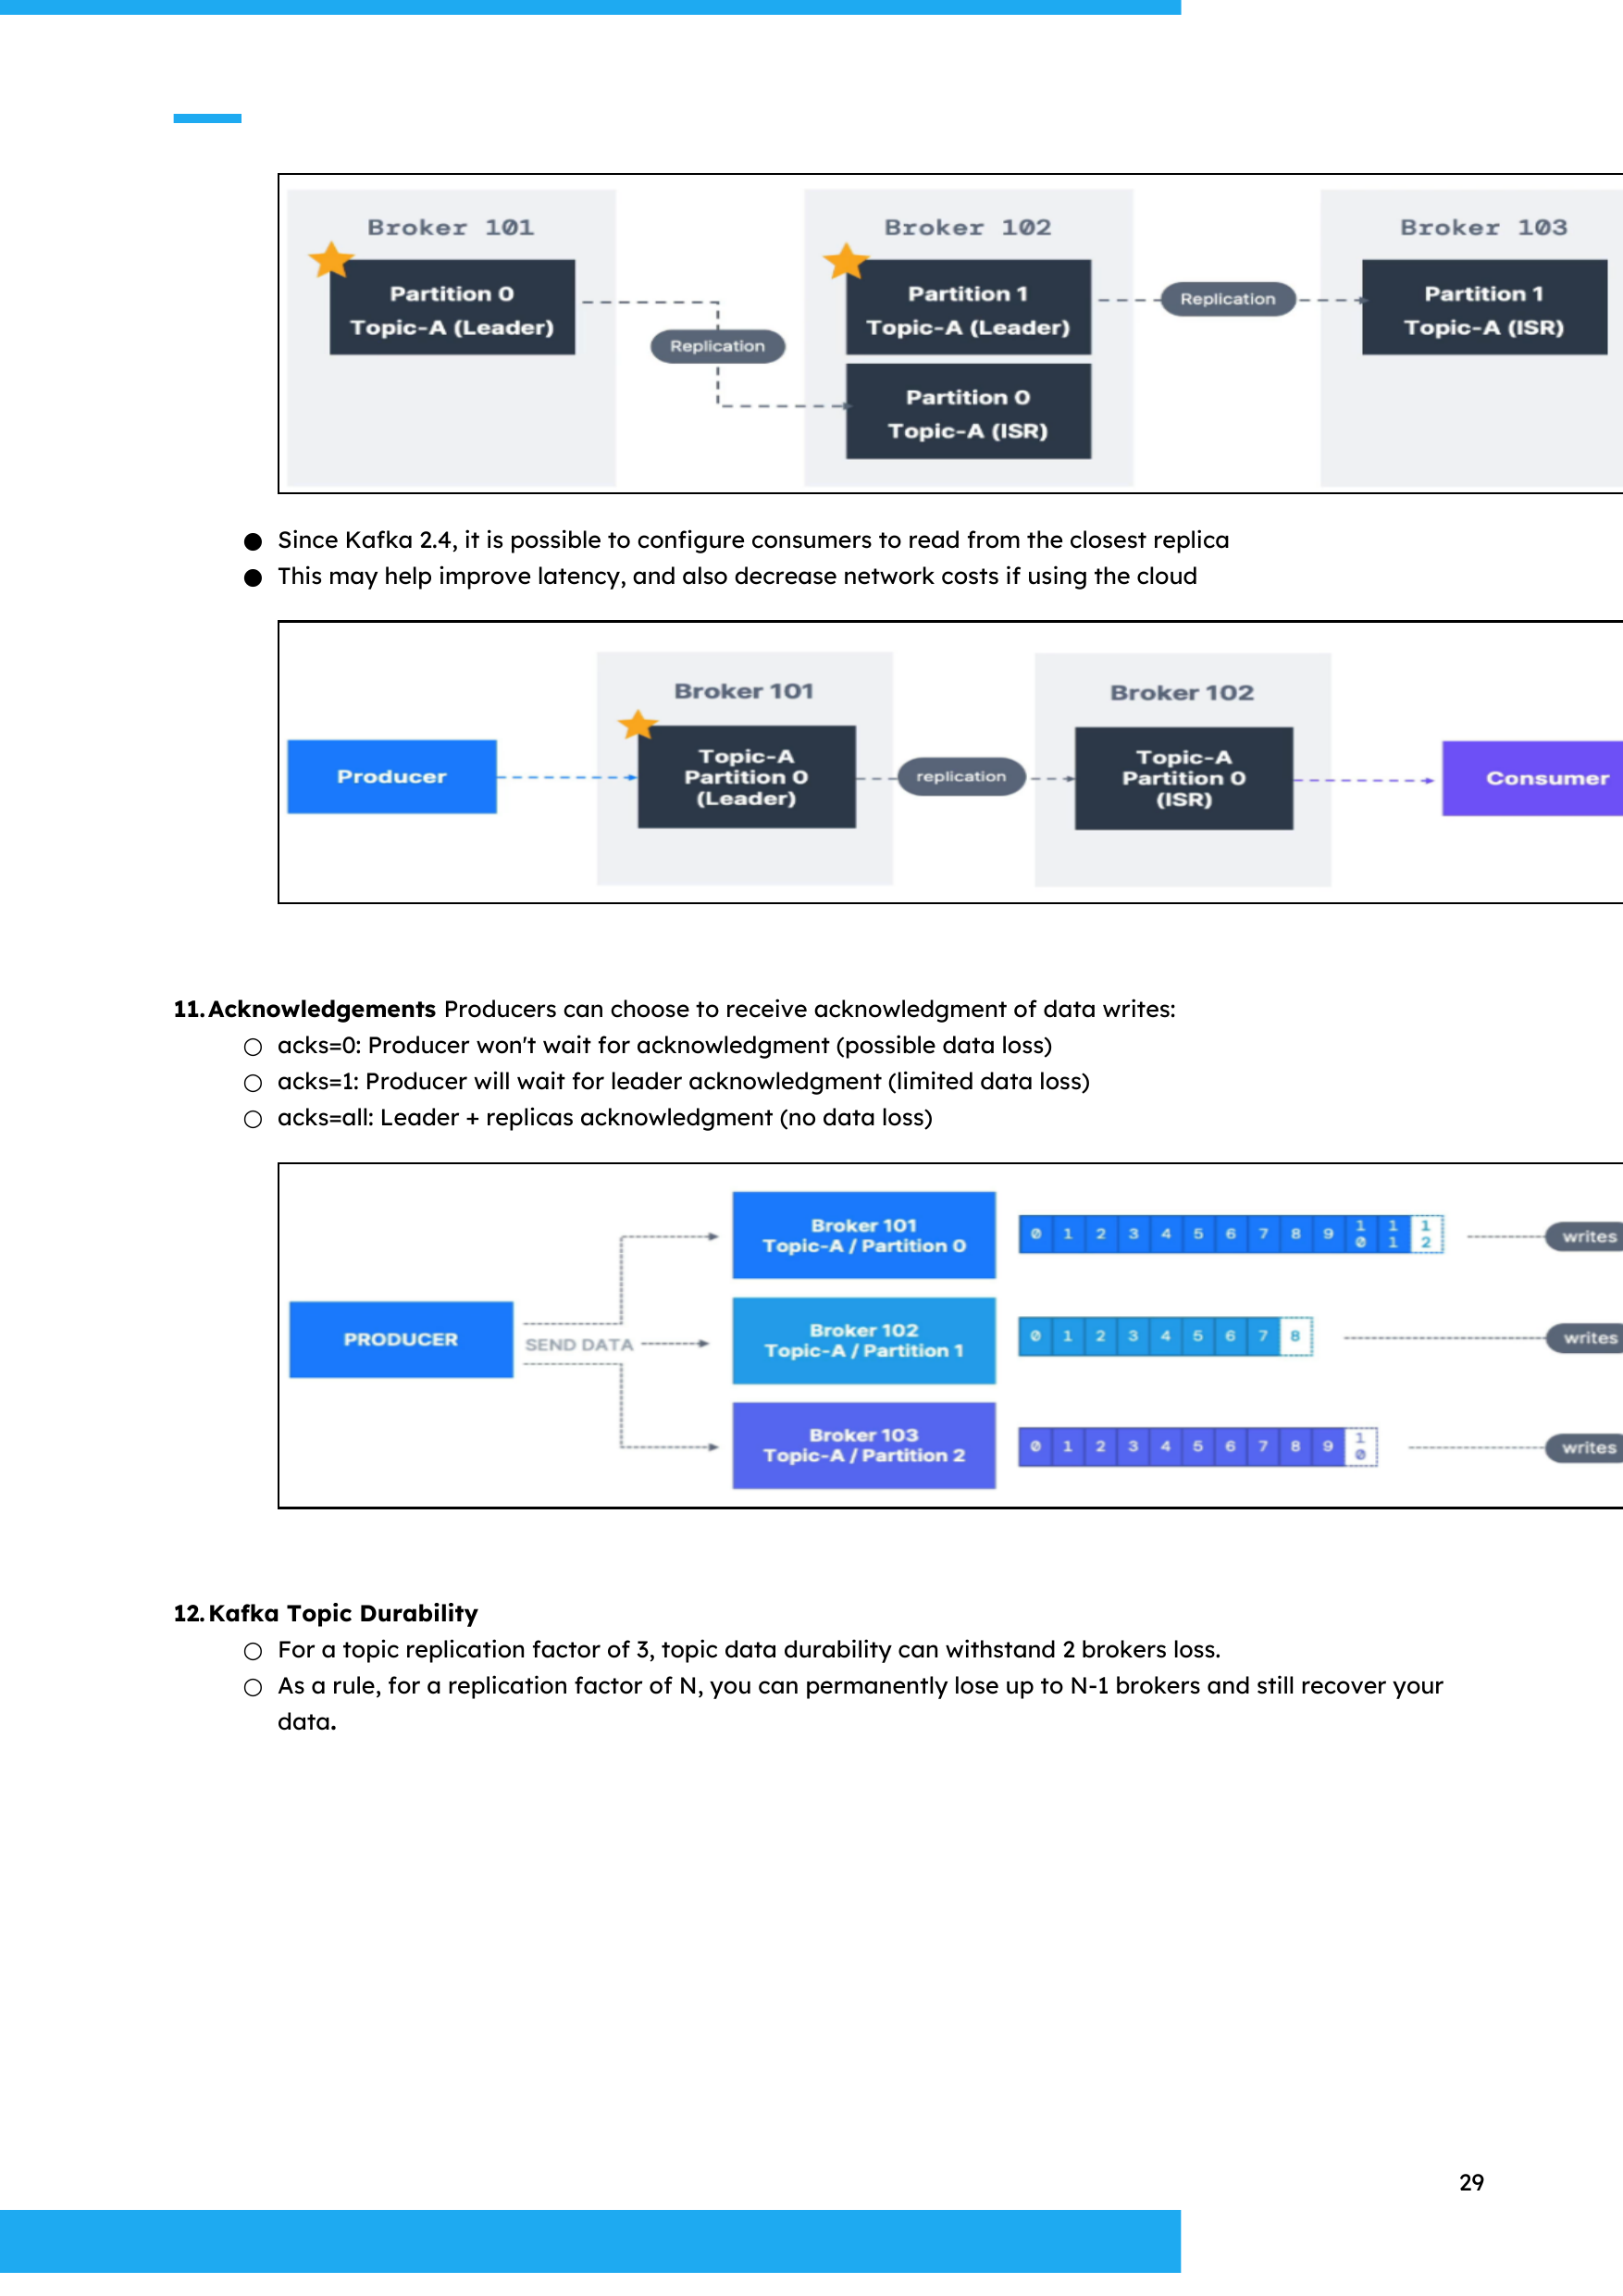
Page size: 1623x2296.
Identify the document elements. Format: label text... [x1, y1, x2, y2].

picture [279, 623, 1623, 902]
list acks=all: Leader + replicas acknowledgment (no data loss) [242, 1102, 1484, 1132]
list acks=1: Producer will wait for leader acknowledgment (limited data loss) [242, 1066, 1484, 1096]
list acks=0: Producer won't wait for acknowledgment (possible data loss) [242, 1030, 1484, 1059]
list Acknowledgements Producers can choose to receive acknowledgment of data writes: [173, 994, 1484, 1024]
list Kafka Topic Durability [173, 1598, 1484, 1628]
picture [279, 1164, 1623, 1507]
picture [279, 175, 1623, 492]
list As a rule, for a replication factor of N, you can permanently lose up to N-1 brokers and still recover your data. [242, 1671, 1484, 1736]
list Since Kafka 2.4, it is possible to configure consumers to read from the closest replica [242, 525, 1484, 553]
picture [0, 0, 1182, 15]
picture [0, 2210, 1182, 2273]
list For a topic replication factor of 3, topic data durability can withstand 2 brokers loss. [242, 1634, 1484, 1664]
list This may help improve latency, and also decrease network costs if using the cloud [242, 561, 1484, 590]
picture [173, 114, 242, 123]
